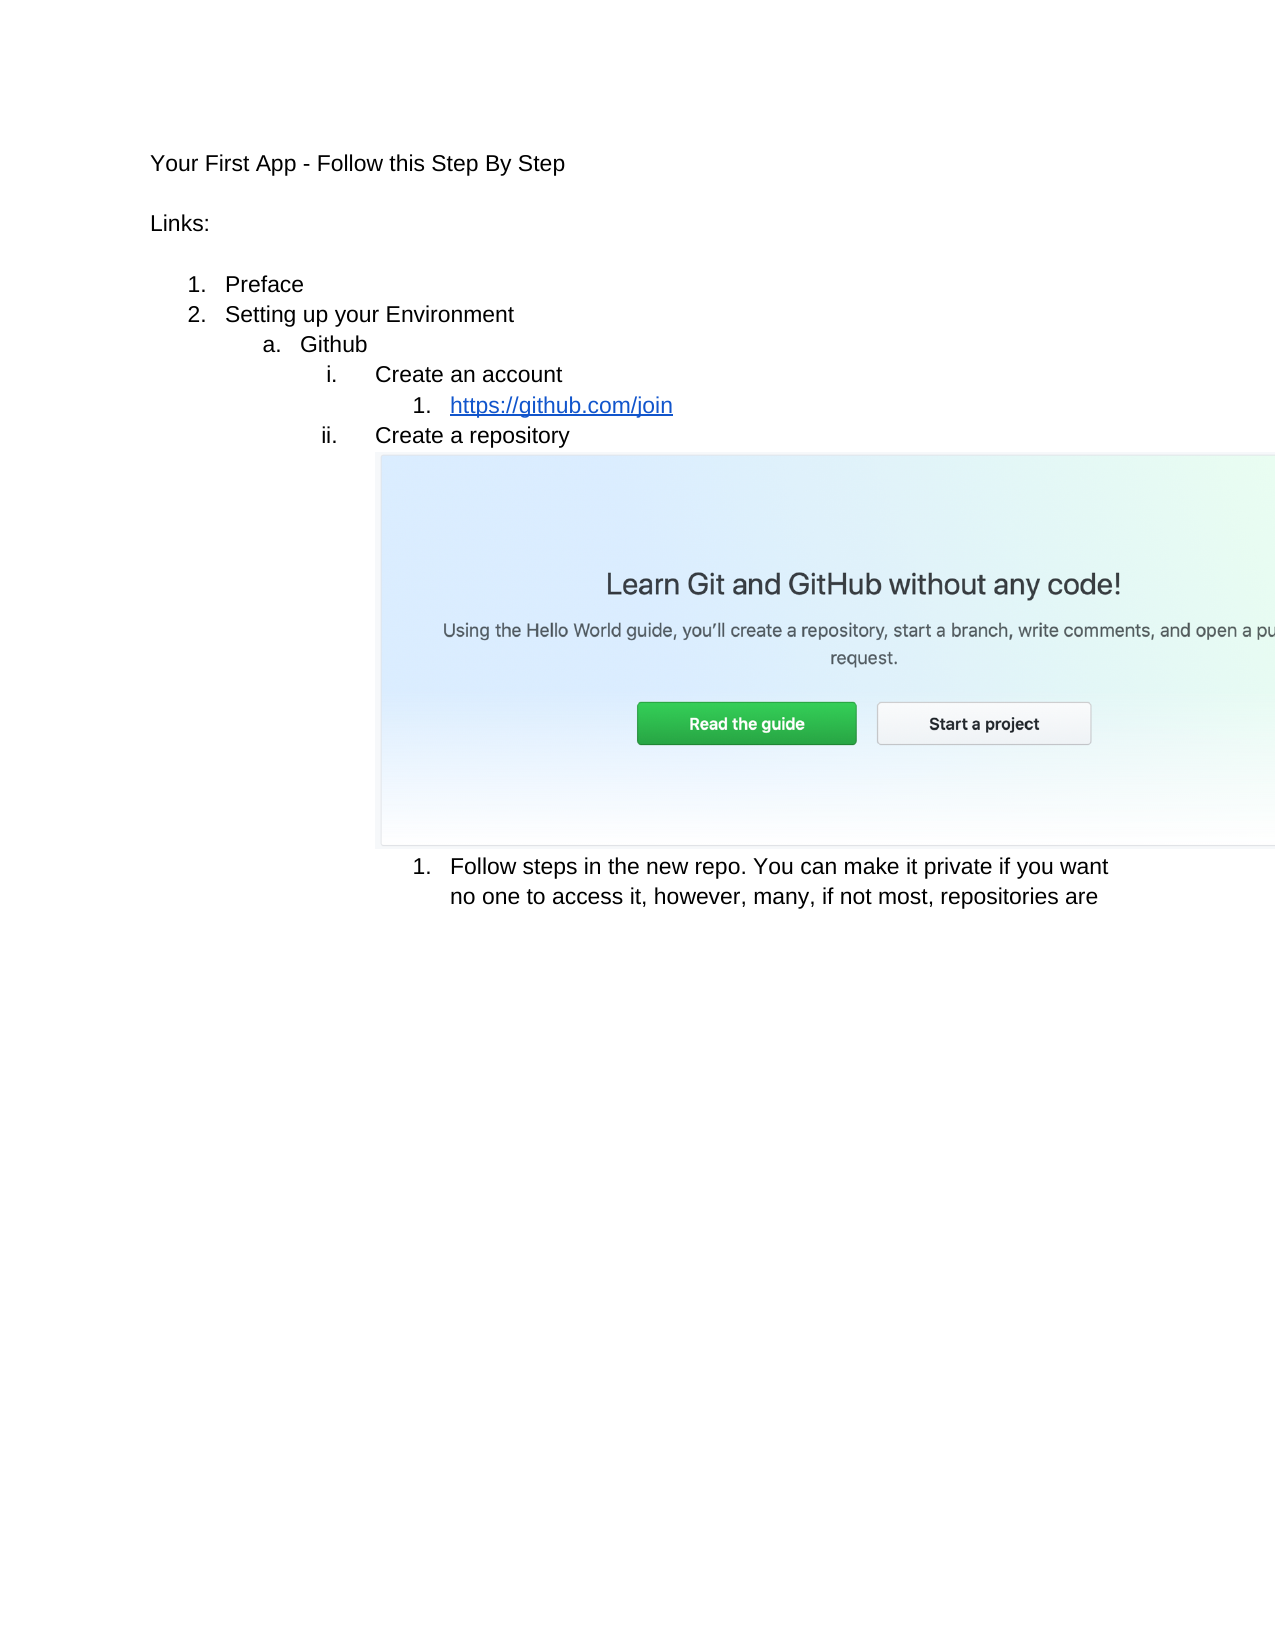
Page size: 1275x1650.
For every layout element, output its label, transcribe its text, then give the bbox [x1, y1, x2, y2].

list Follow steps in the new repo. You can make it private if you want no one to access it, however, many, if not most, repositories are Public. [412, 853, 1125, 909]
list Create an account [337, 361, 1125, 388]
text Links: [150, 210, 1125, 237]
list https://github.com/join [412, 392, 1125, 418]
list Preface [187, 271, 1125, 297]
list Github [262, 331, 1125, 358]
text Your First App - Follow this Step By Step [150, 150, 1125, 176]
picture [375, 452, 1275, 849]
list Setting up your Environment [187, 301, 1125, 327]
